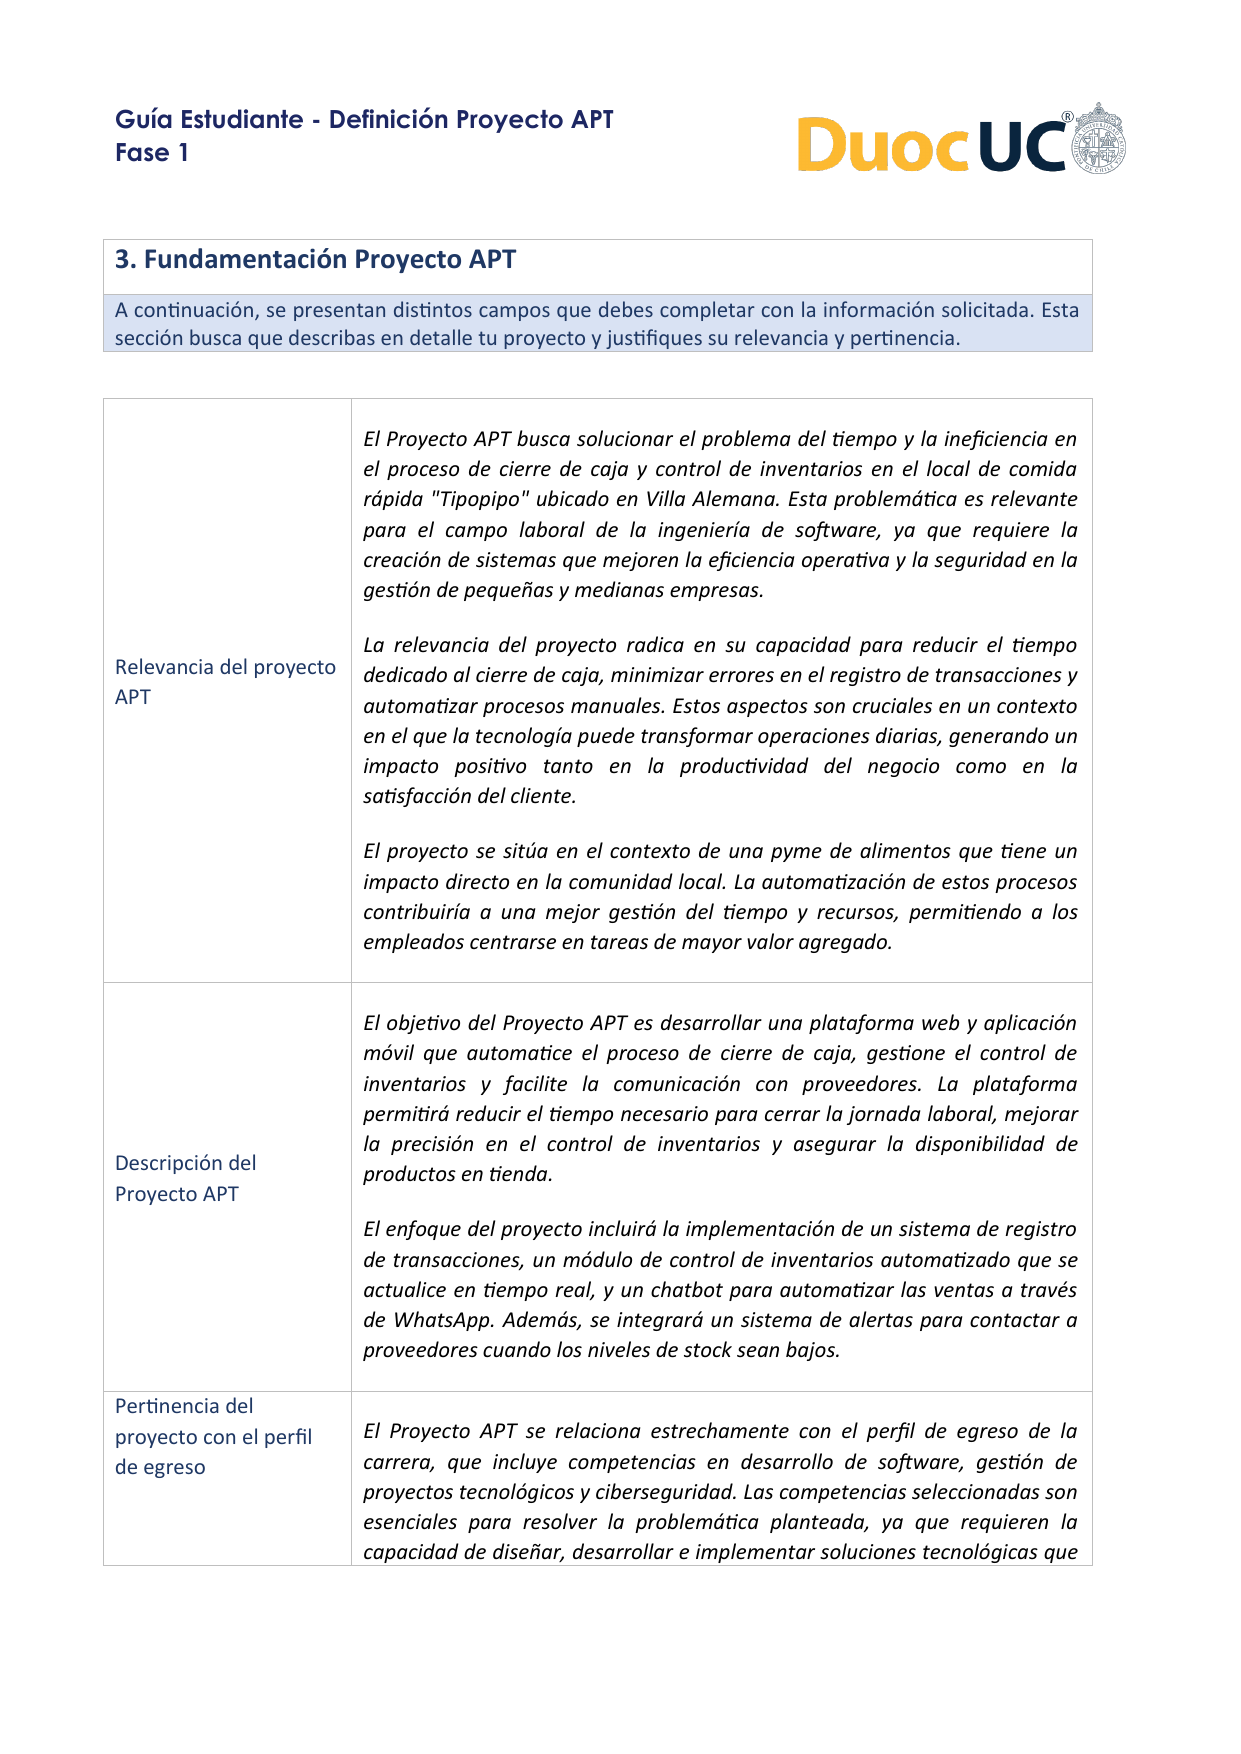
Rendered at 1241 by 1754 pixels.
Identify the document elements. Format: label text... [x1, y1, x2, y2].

table_header Relevancia del proyecto APT [104, 399, 351, 982]
table_cell El objetivo del Proyecto APT es desarrollar una plataforma web y aplicación móvil que automatice el proceso de cierre de caja, gestione el control de inventarios y facilite la comunicación con proveedores. La plataforma permitirá reducir el tiempo necesario para cerrar la jornada laboral, mejorar la precisión en el control de inventarios y asegurar la disponibilidad de productos en tienda. El enfoque del proyecto incluirá la implementación de un sistema de registro de transacciones, un módulo de control de inventarios automatizado que se actualice en tiempo real, y un chatbot para automatizar las ventas a través de WhatsApp. Además, se integrará un sistema de alertas para contactar a proveedores cuando los niveles de stock sean bajos. [352, 983, 1092, 1391]
table_cell Pertinencia del proyecto con el perfil de egreso [104, 1392, 351, 1565]
table_cell Descripción del Proyecto APT [104, 983, 351, 1391]
table_cell A continuación, se presentan distintos campos que debes completar con la información solicitada. Esta sección busca que describas en detalle tu proyecto y justifiques su relevancia y pertinencia. [104, 295, 1092, 351]
table_header El Proyecto APT busca solucionar el problema del tiempo y la ineficiencia en el proceso de cierre de caja y control de inventarios en el local de comida rápida "Tipopipo" ubicado en Villa Alemana. Esta problemática es relevante para el campo laboral de la ingeniería de software, ya que requiere la creación de sistemas que mejoren la eficiencia operativa y la seguridad en la gestión de pequeñas y medianas empresas. La relevancia del proyecto radica en su capacidad para reducir el tiempo dedicado al cierre de caja, minimizar errores en el registro de transacciones y automatizar procesos manuales. Estos aspectos son cruciales en un contexto en el que la tecnología puede transformar operaciones diarias, generando un impacto positivo tanto en la productividad del negocio como en la satisfacción del cliente. El proyecto se sitúa en el contexto de una pyme de alimentos que tiene un impacto directo en la comunidad local. La automatización de estos procesos contribuiría a una mejor gestión del tiempo y recursos, permitiendo a los empleados centrarse en tareas de mayor valor agregado. [352, 399, 1092, 982]
picture [798, 102, 1126, 174]
table_header 3. Fundamentación Proyecto APT [104, 240, 1092, 294]
